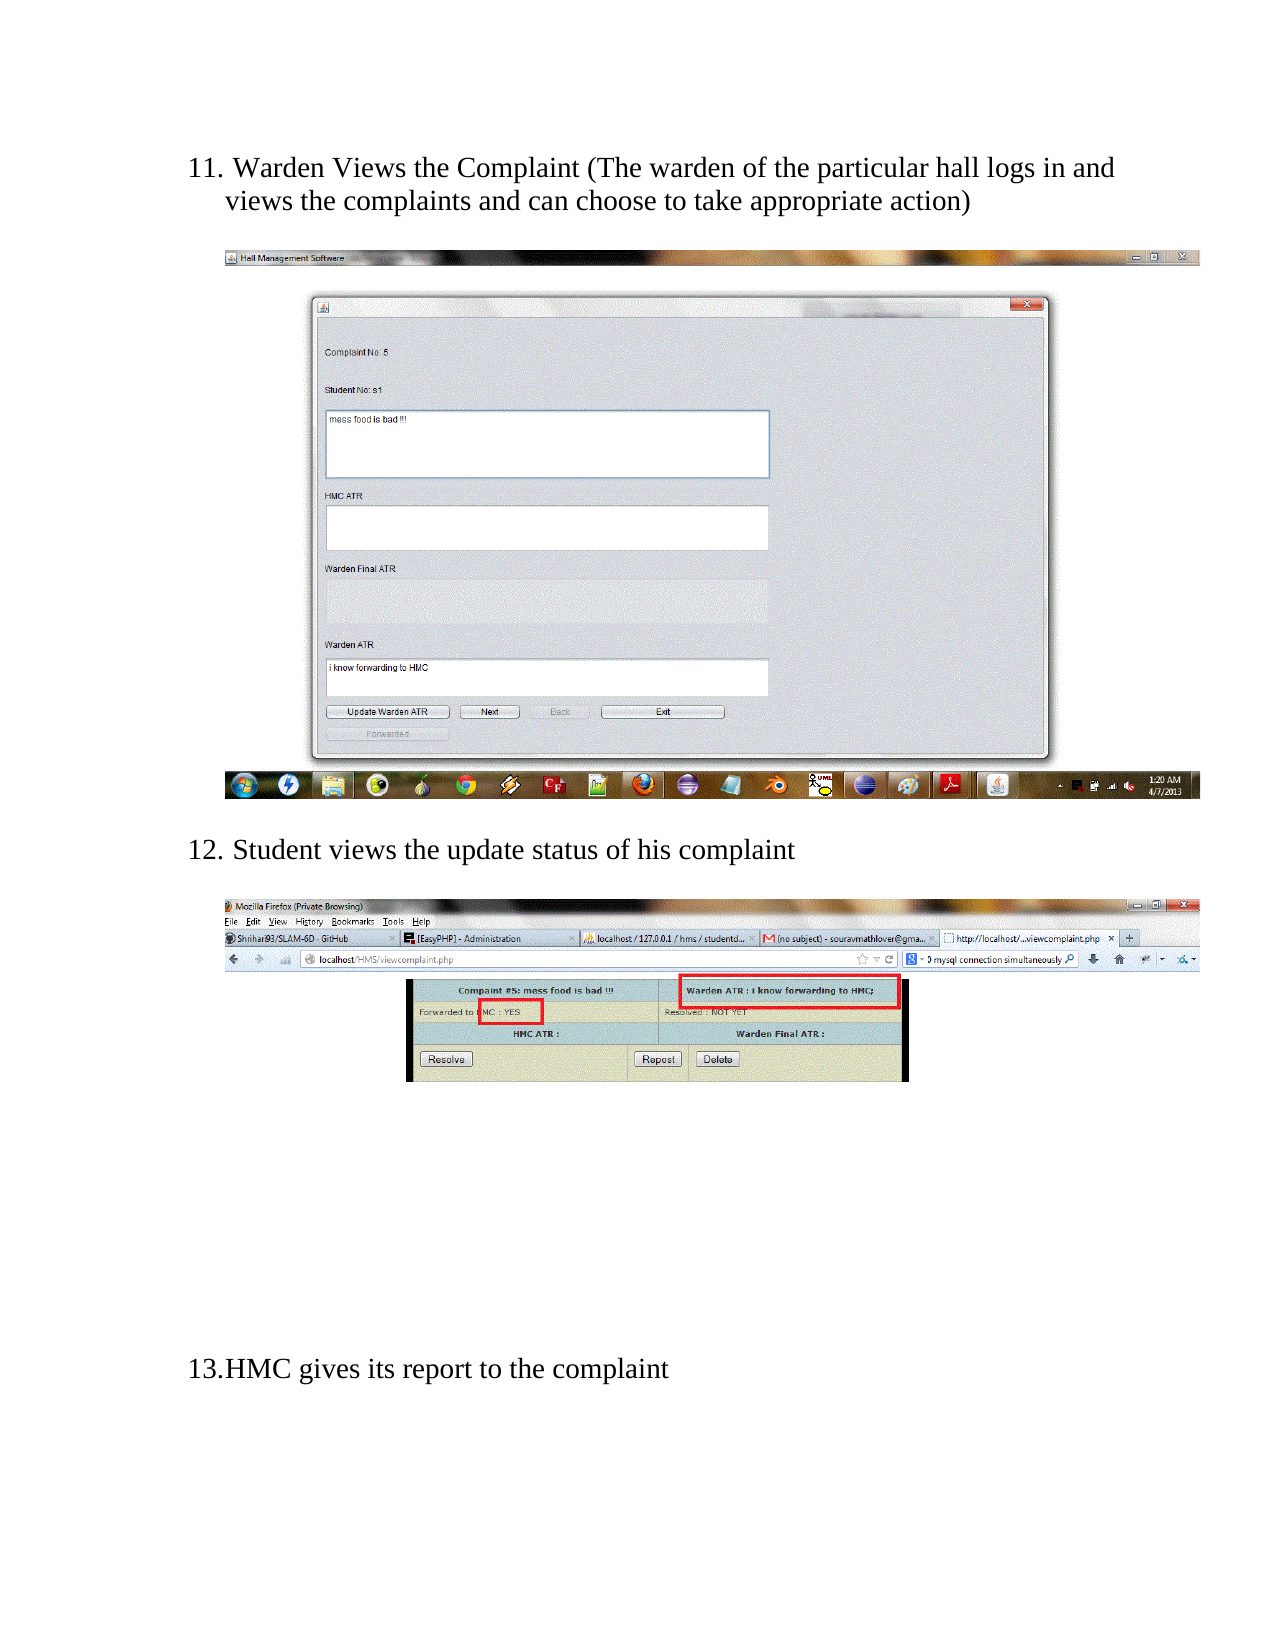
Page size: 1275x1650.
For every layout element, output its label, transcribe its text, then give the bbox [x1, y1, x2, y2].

list HMC gives its report to the complaint [187, 1351, 1125, 1384]
picture [225, 899, 1200, 1284]
picture [225, 250, 1200, 799]
list Warden Views the Complaint (The warden of the particular hall logs in and views the complaints and can choose to take appropriate action) [187, 150, 1125, 217]
list Student views the update status of his complaint [187, 832, 1125, 866]
